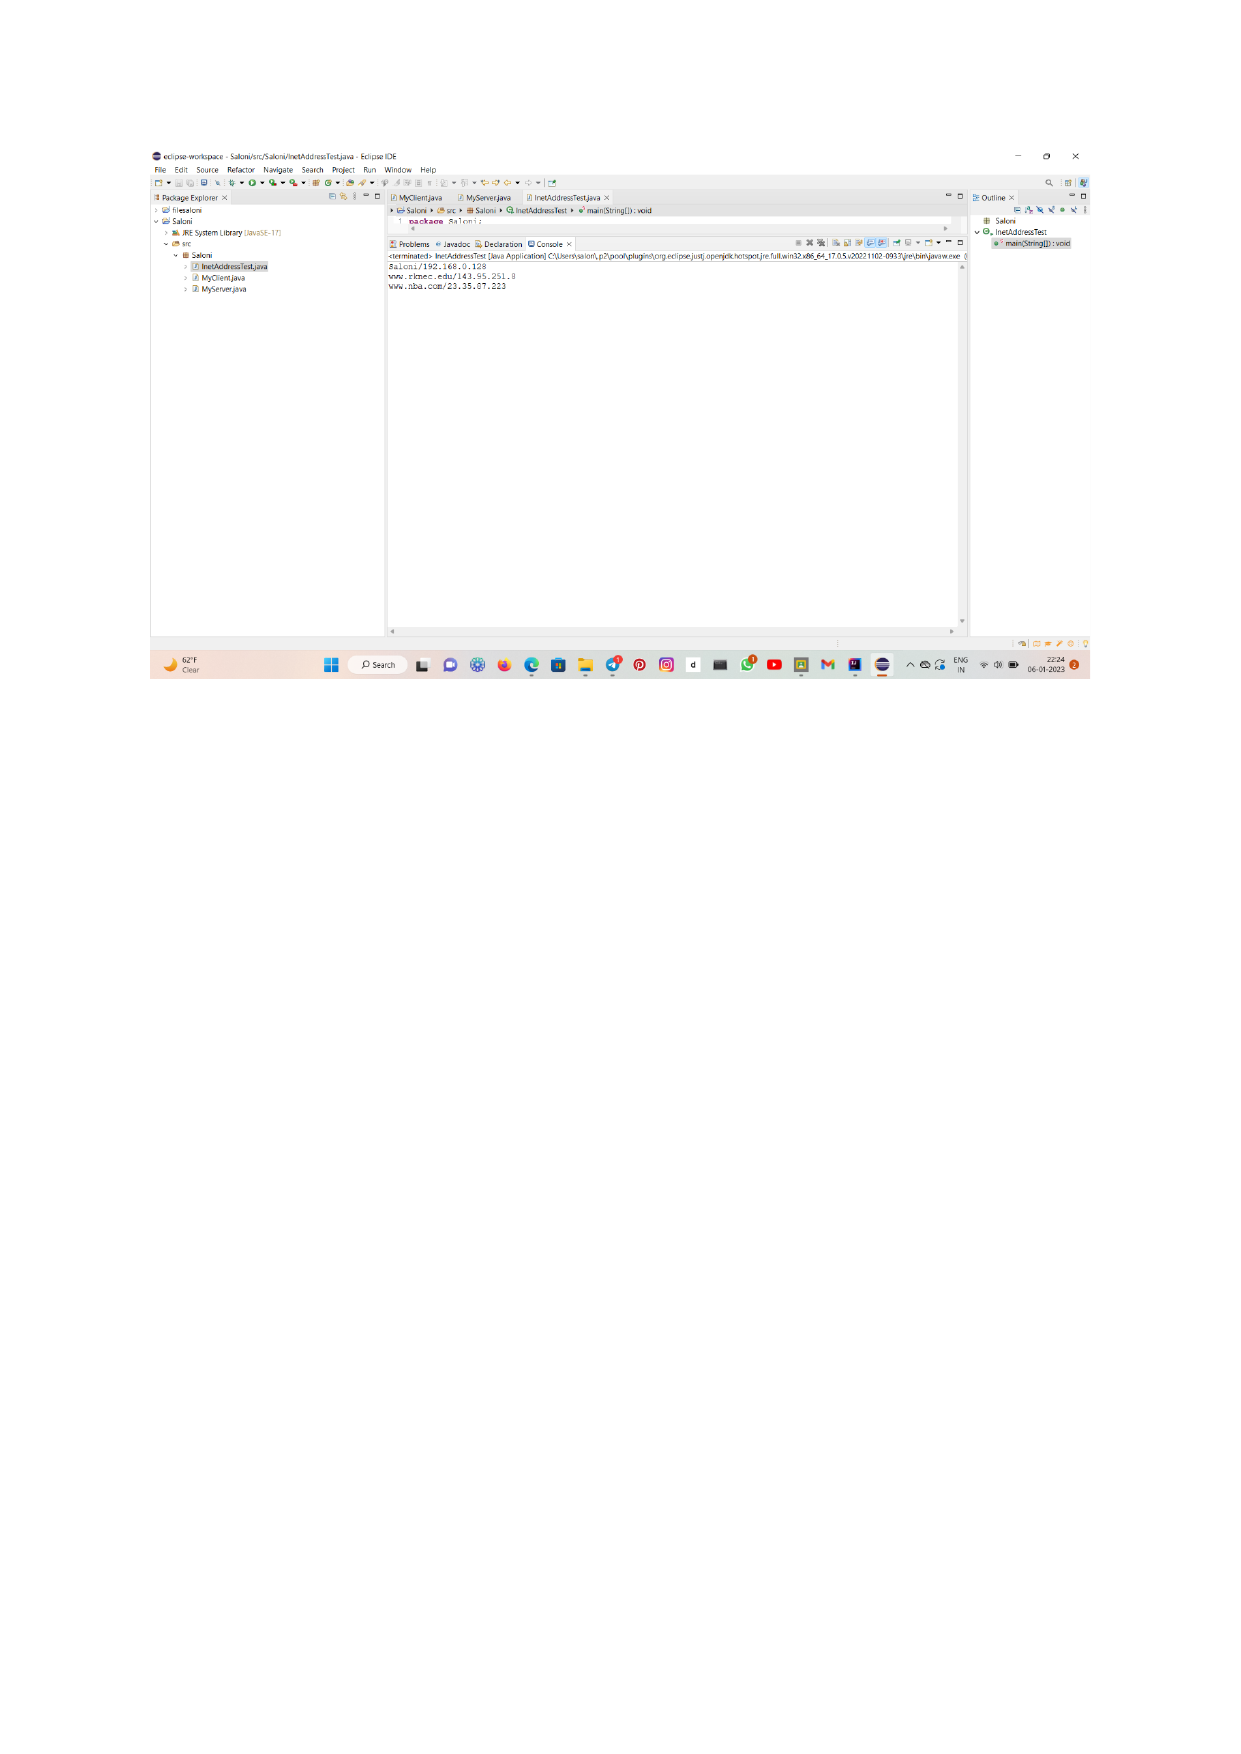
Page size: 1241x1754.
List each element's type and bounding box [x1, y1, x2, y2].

picture [150, 150, 1091, 679]
